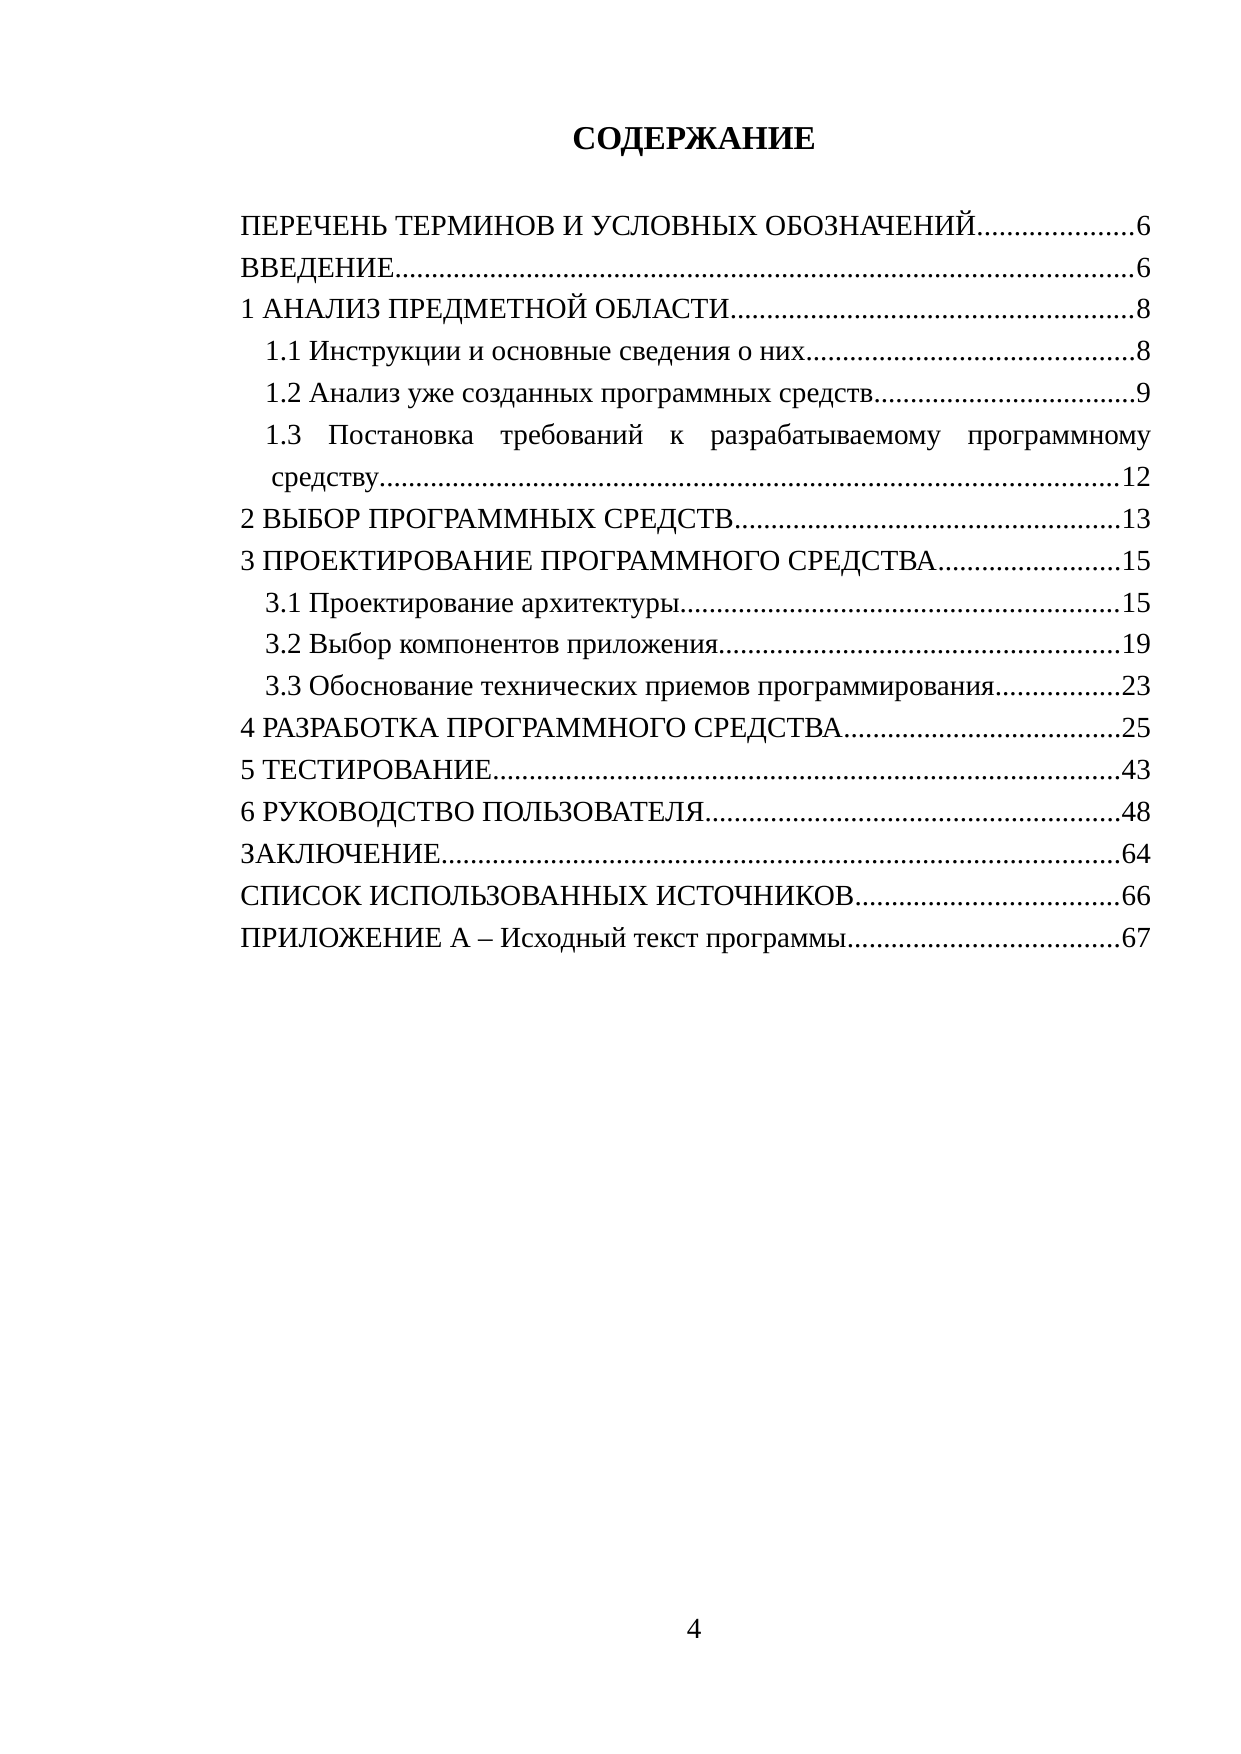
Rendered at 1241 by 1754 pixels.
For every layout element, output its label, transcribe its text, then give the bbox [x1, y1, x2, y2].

text ПЕРЕЧЕНЬ ТЕРМИНОВ И УСЛОВНЫХ ОБОЗНАЧЕНИЙ 6 [240, 208, 1152, 241]
text 3.3 Обоснование технических приемов программирования 23 [265, 668, 1152, 702]
text ПРИЛОЖЕНИЕ А – Исходный текст программы 67 [240, 920, 1152, 953]
text 3.1 Проектирование архитектуры 15 [265, 585, 1152, 618]
text ВВЕДЕНИЕ 6 [240, 250, 1152, 283]
text 4 РАЗРАБОТКА ПРОГРАММНОГО СРЕДСТВА 25 [240, 710, 1152, 744]
text 3 ПРОЕКТИРОВАНИЕ ПРОГРАММНОГО СРЕДСТВА 15 [240, 543, 1152, 576]
text 6 РУКОВОДСТВО ПОЛЬЗОВАТЕЛЯ 48 [240, 794, 1152, 828]
text 3.2 Выбор компонентов приложения 19 [265, 627, 1152, 660]
text СПИСОК ИСПОЛЬЗОВАННЫХ ИСТОЧНИКОВ 66 [240, 878, 1152, 911]
text 1.3 Постановка требований к разрабатываемому программному средству 12 [265, 417, 1152, 493]
text 5 ТЕСТИРОВАНИЕ 43 [240, 752, 1152, 786]
text ЗАКЛЮЧЕНИЕ 64 [240, 836, 1152, 869]
text 1.2 Анализ уже созданных программных средств 9 [265, 375, 1152, 409]
text 1.1 Инструкции и основные сведения о них 8 [265, 333, 1152, 367]
text 1 АНАЛИЗ ПРЕДМЕТНОЙ ОБЛАСТИ 8 [240, 292, 1152, 325]
text СОДЕРЖАНИЕ [181, 118, 1152, 156]
text 2 ВЫБОР ПРОГРАММНЫХ СРЕДСТВ 13 [240, 501, 1152, 534]
